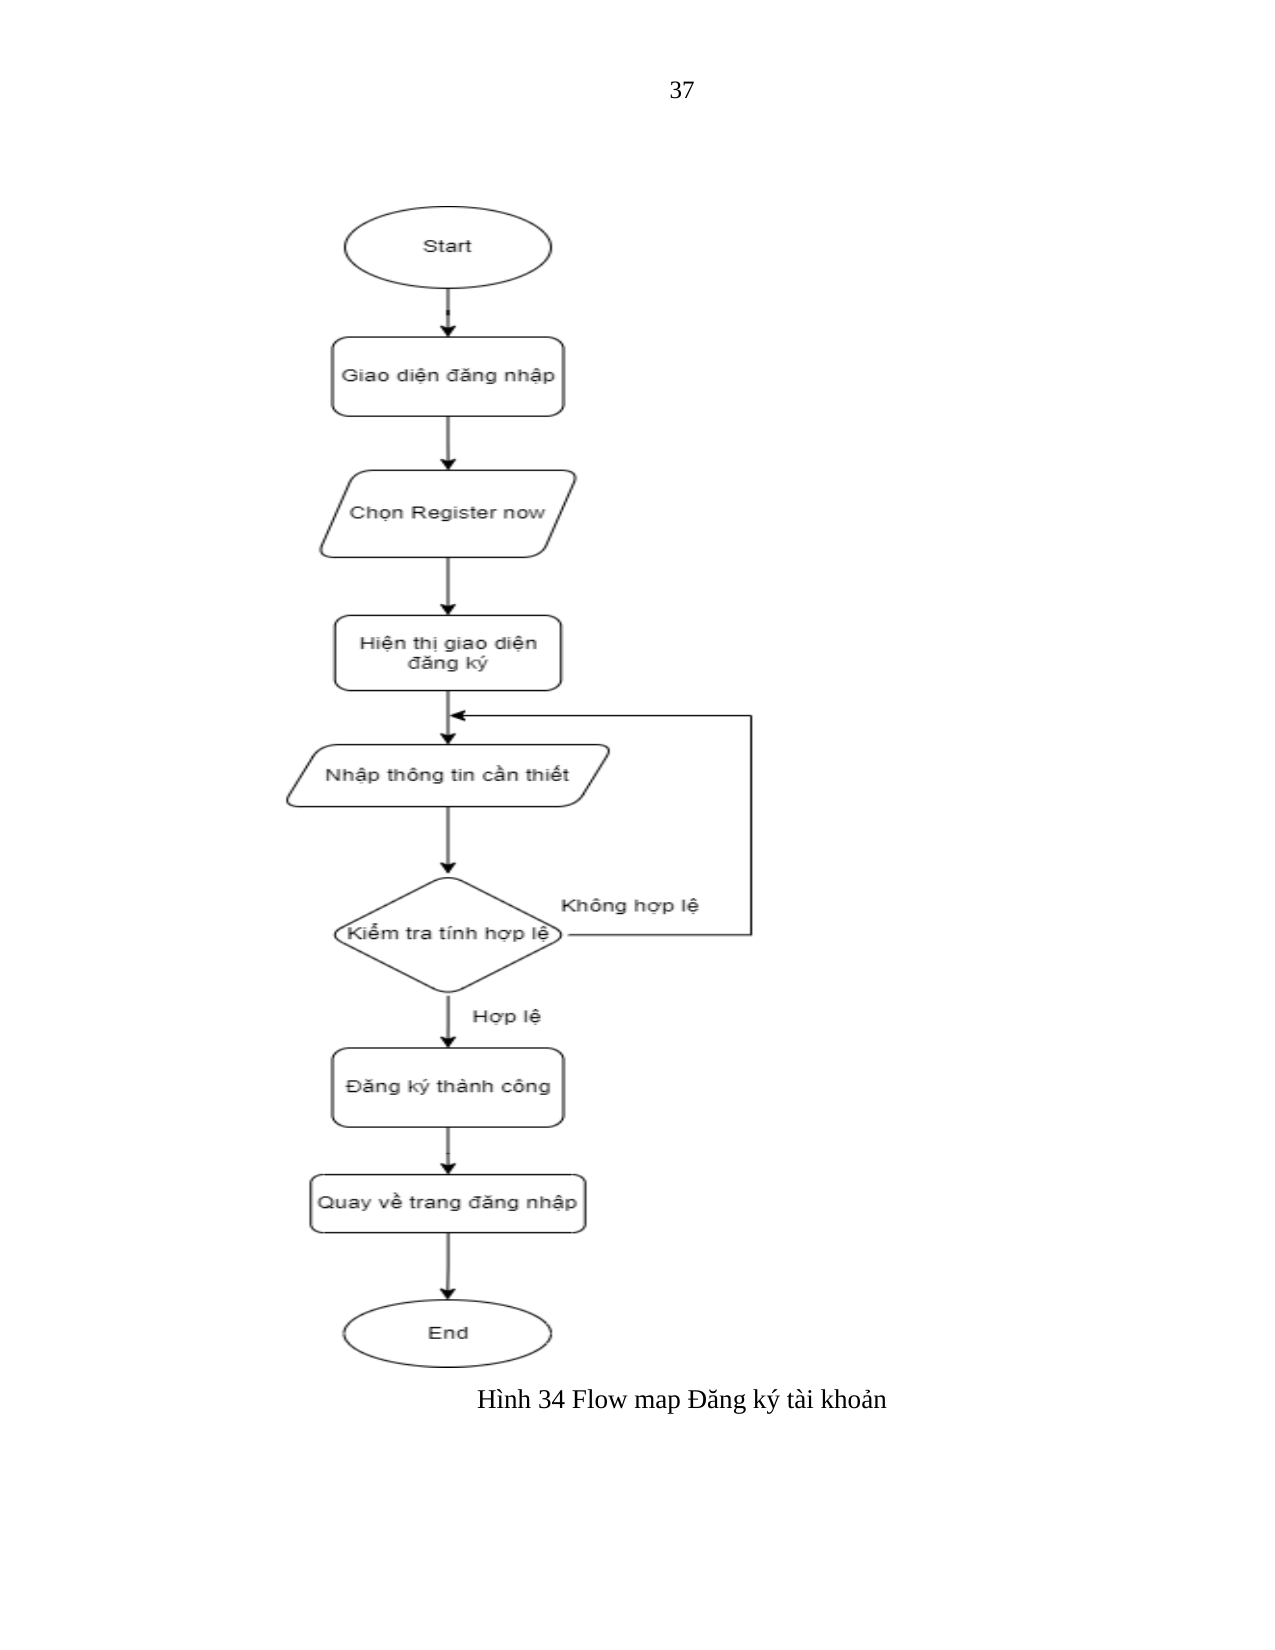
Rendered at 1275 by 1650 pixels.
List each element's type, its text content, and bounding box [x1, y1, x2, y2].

picture [281, 206, 768, 1368]
